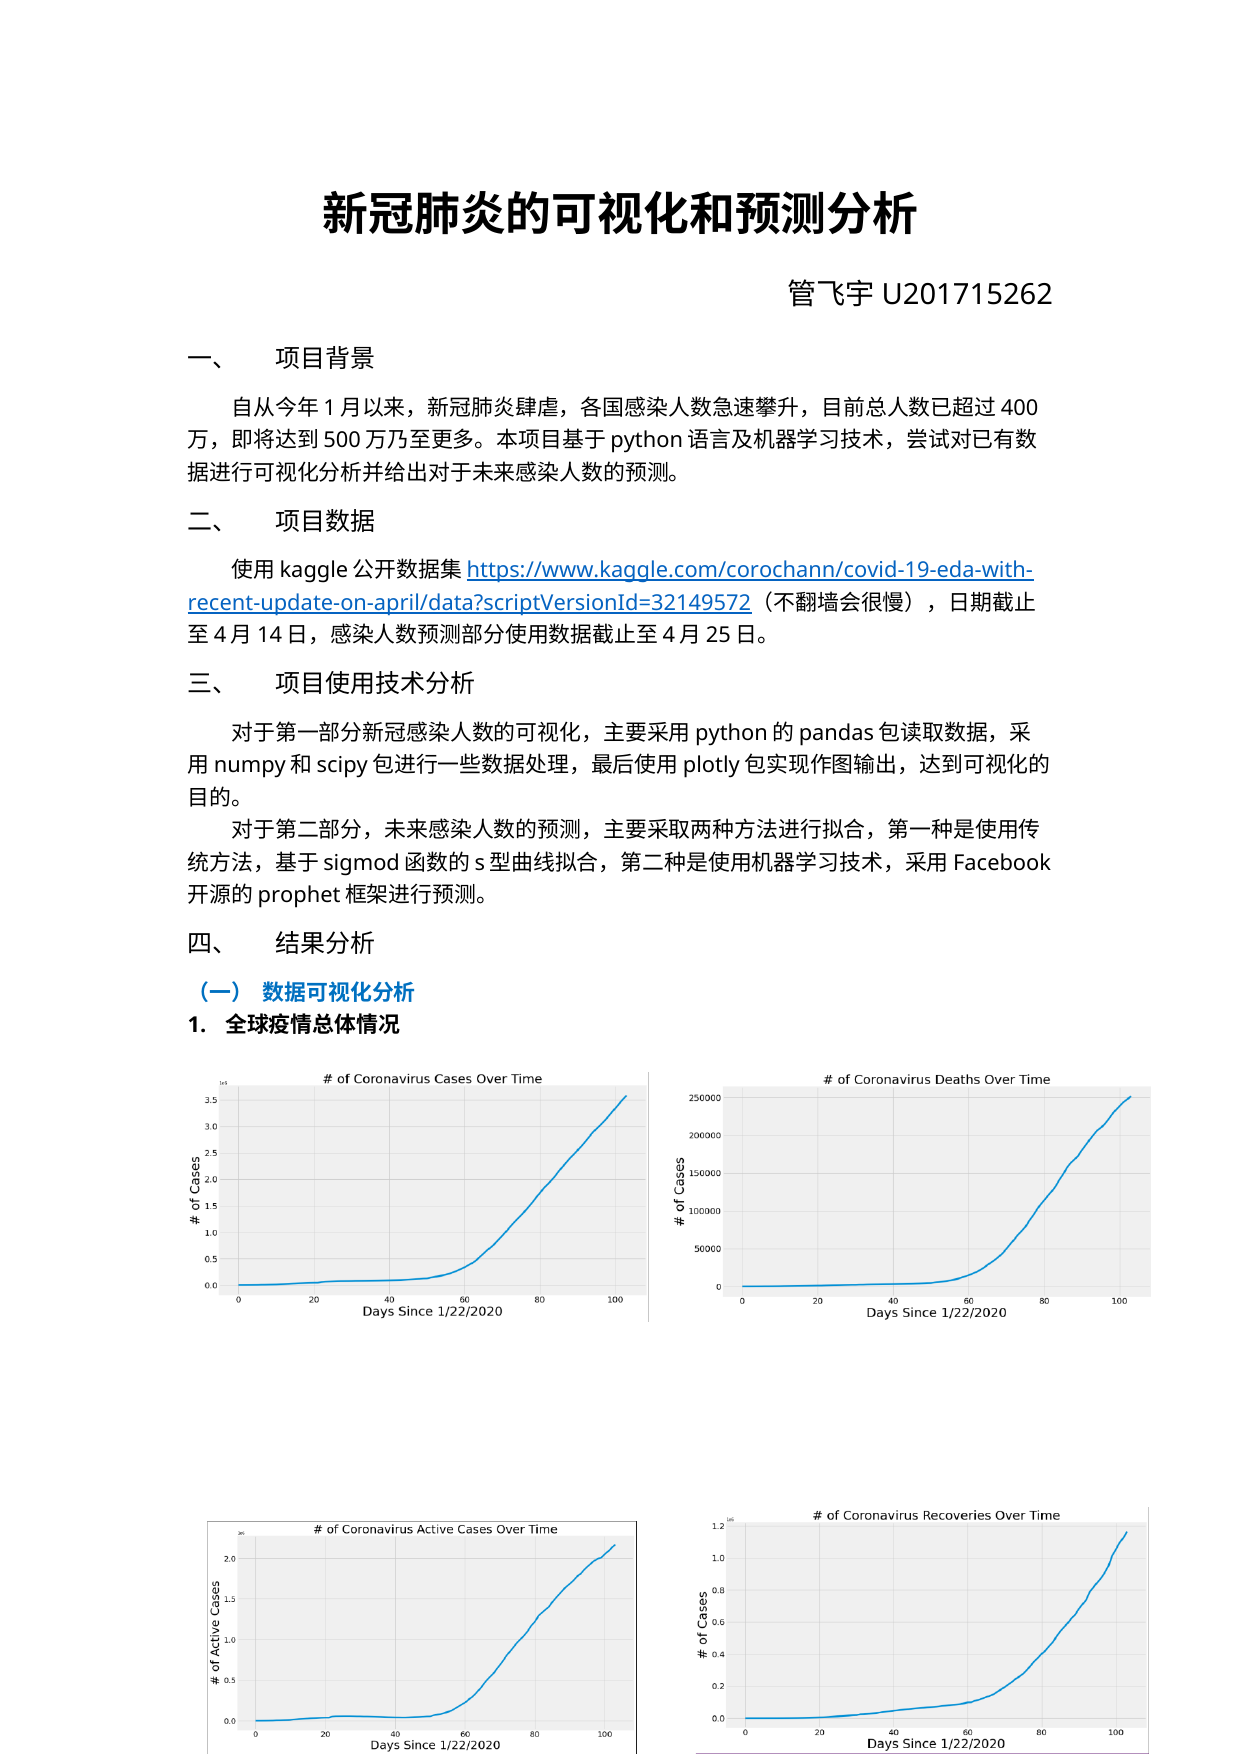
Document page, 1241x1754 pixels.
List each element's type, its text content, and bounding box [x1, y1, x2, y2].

list 结果分析 [187, 909, 1053, 974]
list 项目使用技术分析 [187, 649, 1053, 714]
list 全球疫情总体情况 [187, 1007, 1053, 1039]
list 数据可视化分析 [187, 974, 1053, 1007]
text 管飞宇 U201715262 [187, 259, 1053, 324]
picture [695, 1507, 1149, 1754]
picture [187, 1072, 649, 1322]
text 对于第二部分，未来感染人数的预测，主要采取两种方法进行拟合，第一种是使用传统方法，基于sigmod函数的s型曲线拟合，第二种是使用机器学习技术，采用Facebook开源的prophet框架进行预测。 [187, 812, 1053, 909]
picture [671, 1071, 1153, 1321]
text 自从今年1月以来，新冠肺炎肆虐，各国感染人数急速攀升，目前总人数已超过400万，即将达到500万乃至更多。本项目基于python语言及机器学习技术，尝试对已有数据进行可视化分析并给出对于未来感染人数的预测。 [187, 389, 1053, 487]
text 对于第一部分新冠感染人数的可视化，主要采用python的pandas包读取数据，采用numpy和scipy包进行一些数据处理，最后使用plotly包实现作图输出，达到可视化的目的。 [187, 714, 1053, 812]
picture [207, 1521, 637, 1754]
text 使用kaggle公开数据集https://www.kaggle.com/corochann/covid-19-eda-with-recent-update-on-april/data?scriptVersionId=32149572（不翻墙会很慢），日期截止至4月14日，感染人数预测部分使用数据截止至4月25日。 [187, 552, 1053, 649]
list 项目数据 [187, 487, 1053, 552]
text 新冠肺炎的可视化和预测分析 [187, 162, 1053, 259]
list 项目背景 [187, 324, 1053, 389]
